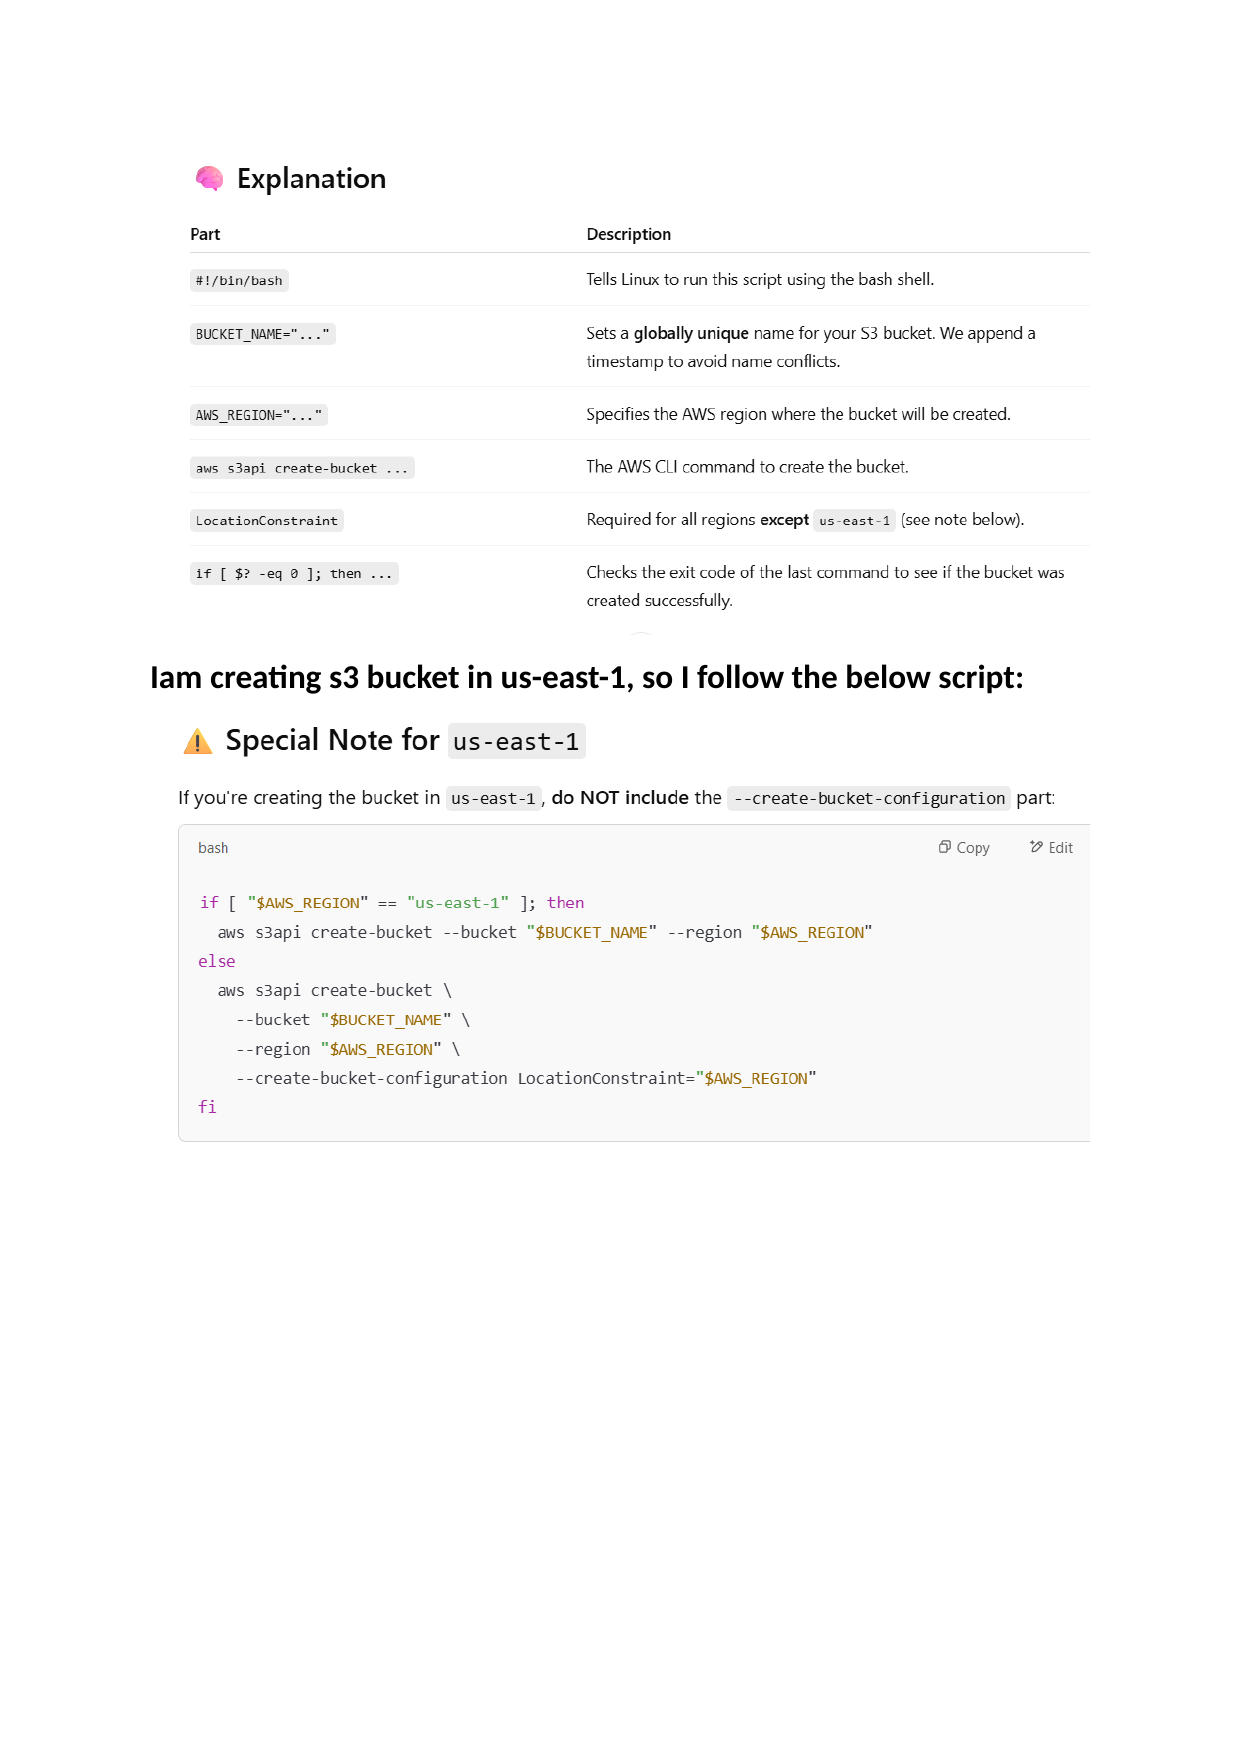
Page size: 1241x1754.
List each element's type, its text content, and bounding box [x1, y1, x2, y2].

picture [150, 150, 1091, 635]
picture [150, 719, 1091, 1168]
text Iam creating s3 bucket in us-east-1, so I follow the below script: [150, 656, 1090, 696]
